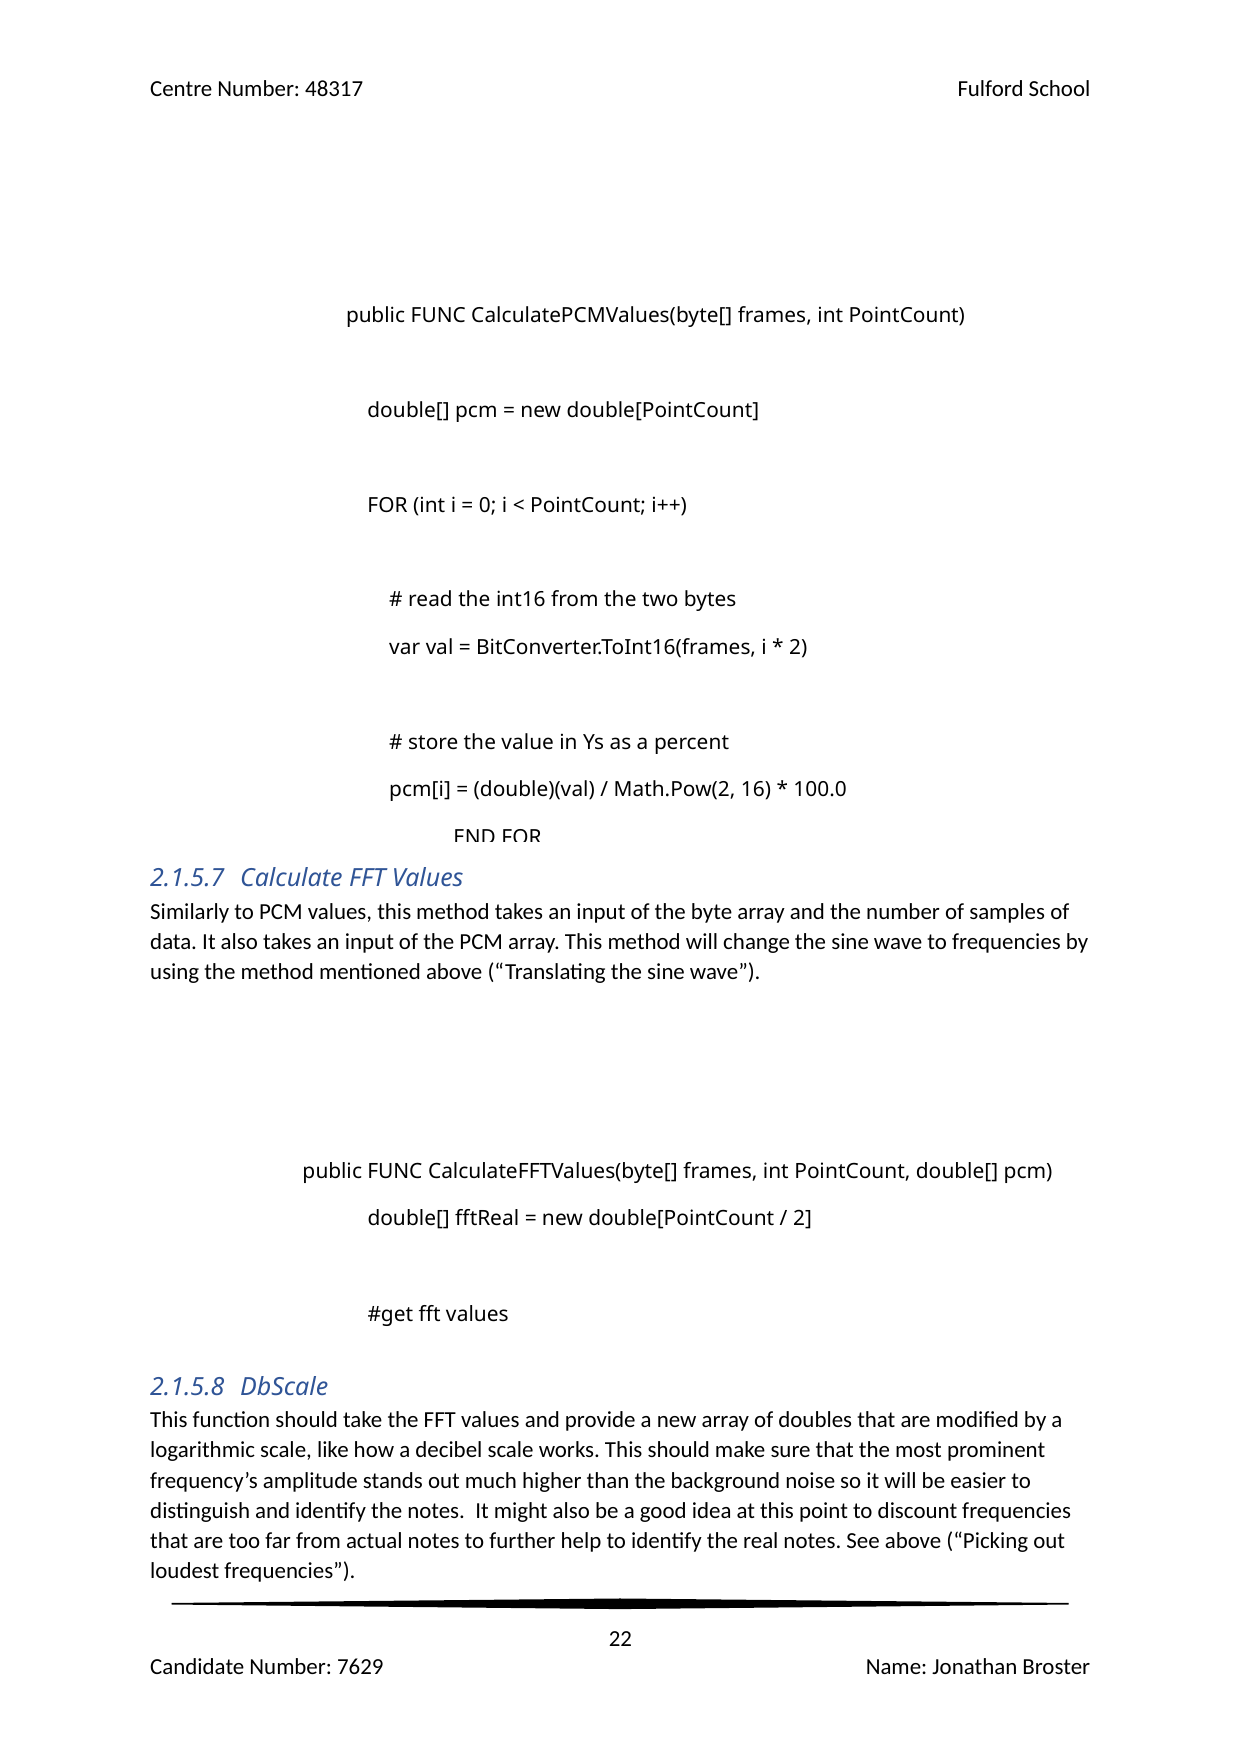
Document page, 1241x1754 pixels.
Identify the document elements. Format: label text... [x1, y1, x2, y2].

text This function should take the FFT values and provide a new array of doubles that are modified by a logarithmic scale, like how a decibel scale works. This should make sure that the most prominent frequency’s amplitude stands out much higher than the background noise so it will be easier to distinguish and identify the notes. It might also be a good idea at this point to discount frequencies that are too far from actual notes to further help to identify the real notes. See above (“Picking out loudest frequencies”). [150, 1405, 1090, 1584]
subtitle Calculate FFT Values [150, 860, 1090, 894]
text Similarly to PCM values, this method takes an input of the byte array and the number of samples of data. It also takes an input of the PCM array. This method will change the sine wave to frequencies by using the method mentioned above (“Translating the sine wave”). [150, 897, 1090, 985]
subtitle DbScale [150, 1368, 1090, 1403]
